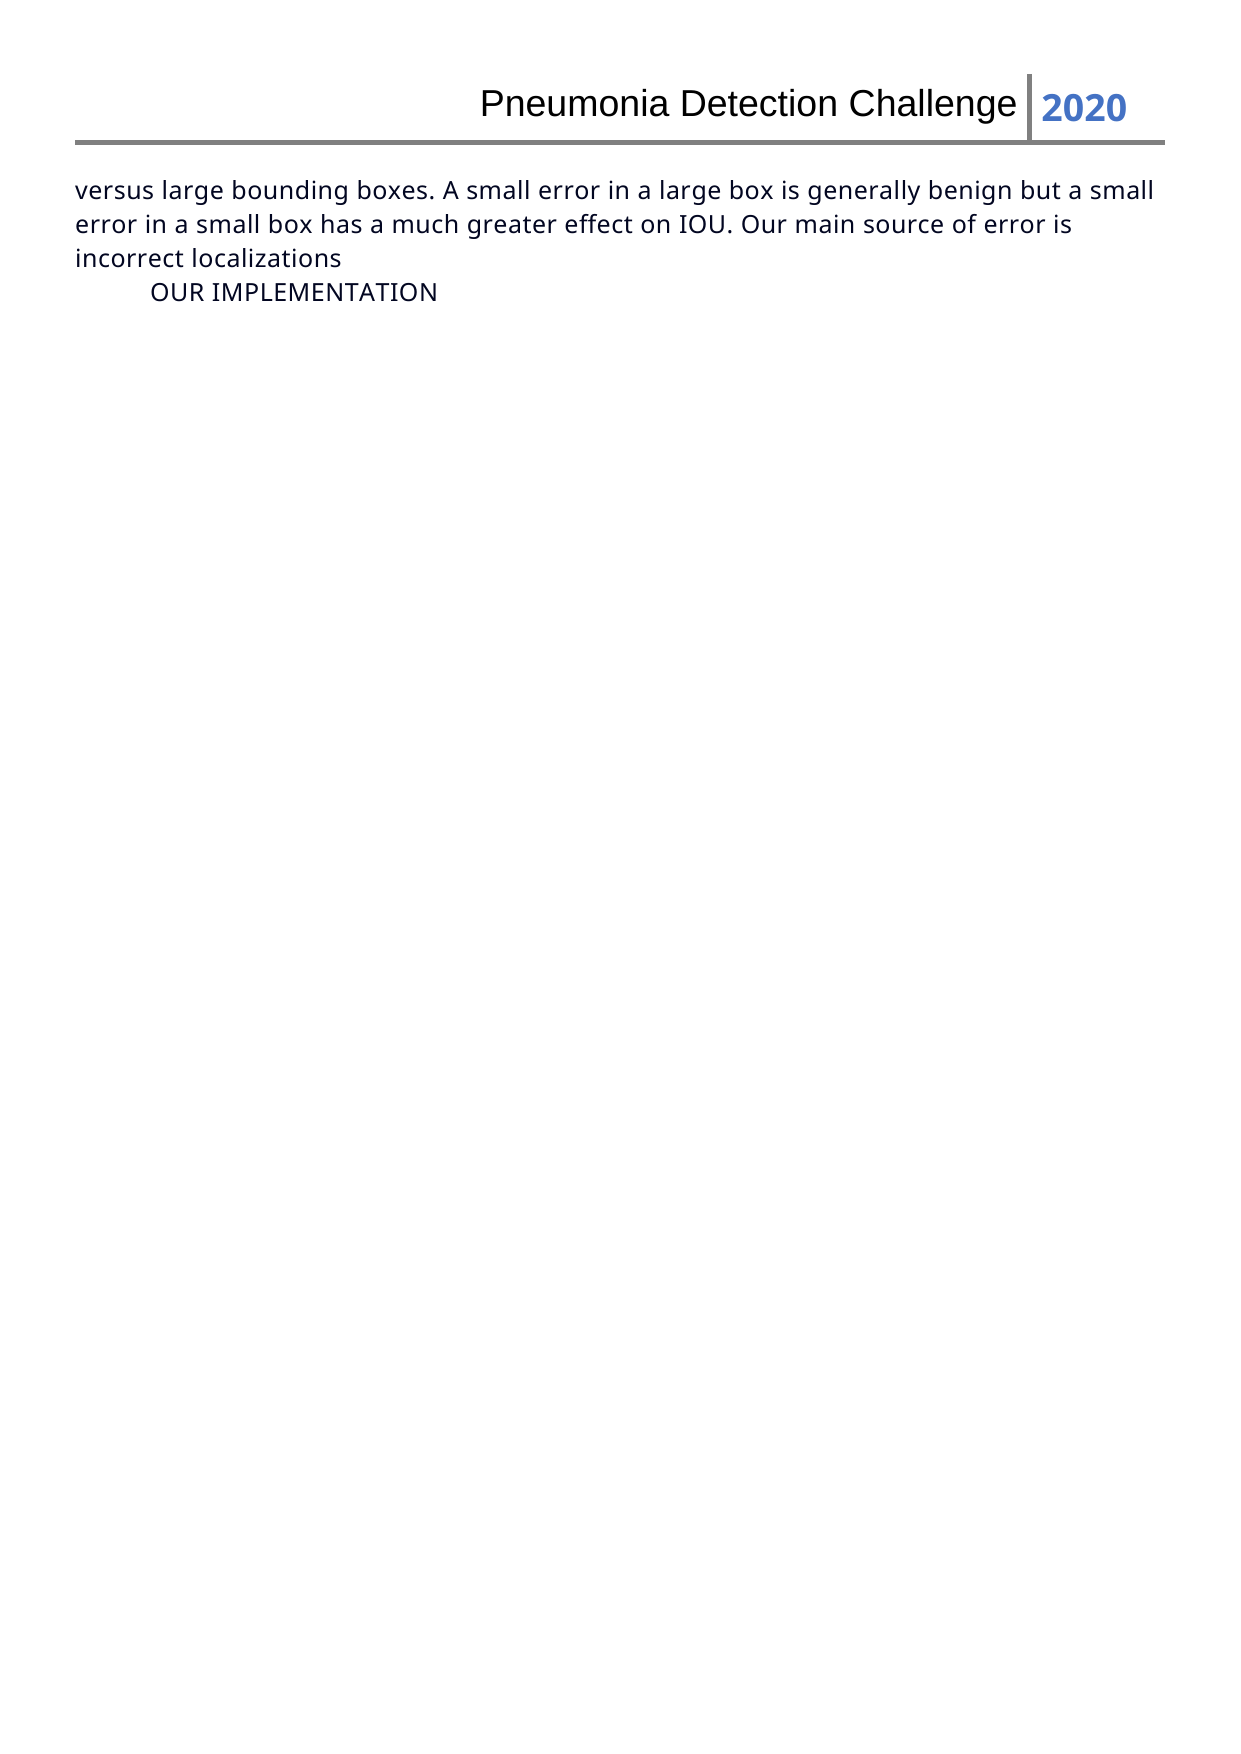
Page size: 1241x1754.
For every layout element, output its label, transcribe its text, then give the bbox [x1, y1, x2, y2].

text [75, 172, 1165, 275]
text OUR IMPLEMENTATION [150, 275, 1165, 309]
